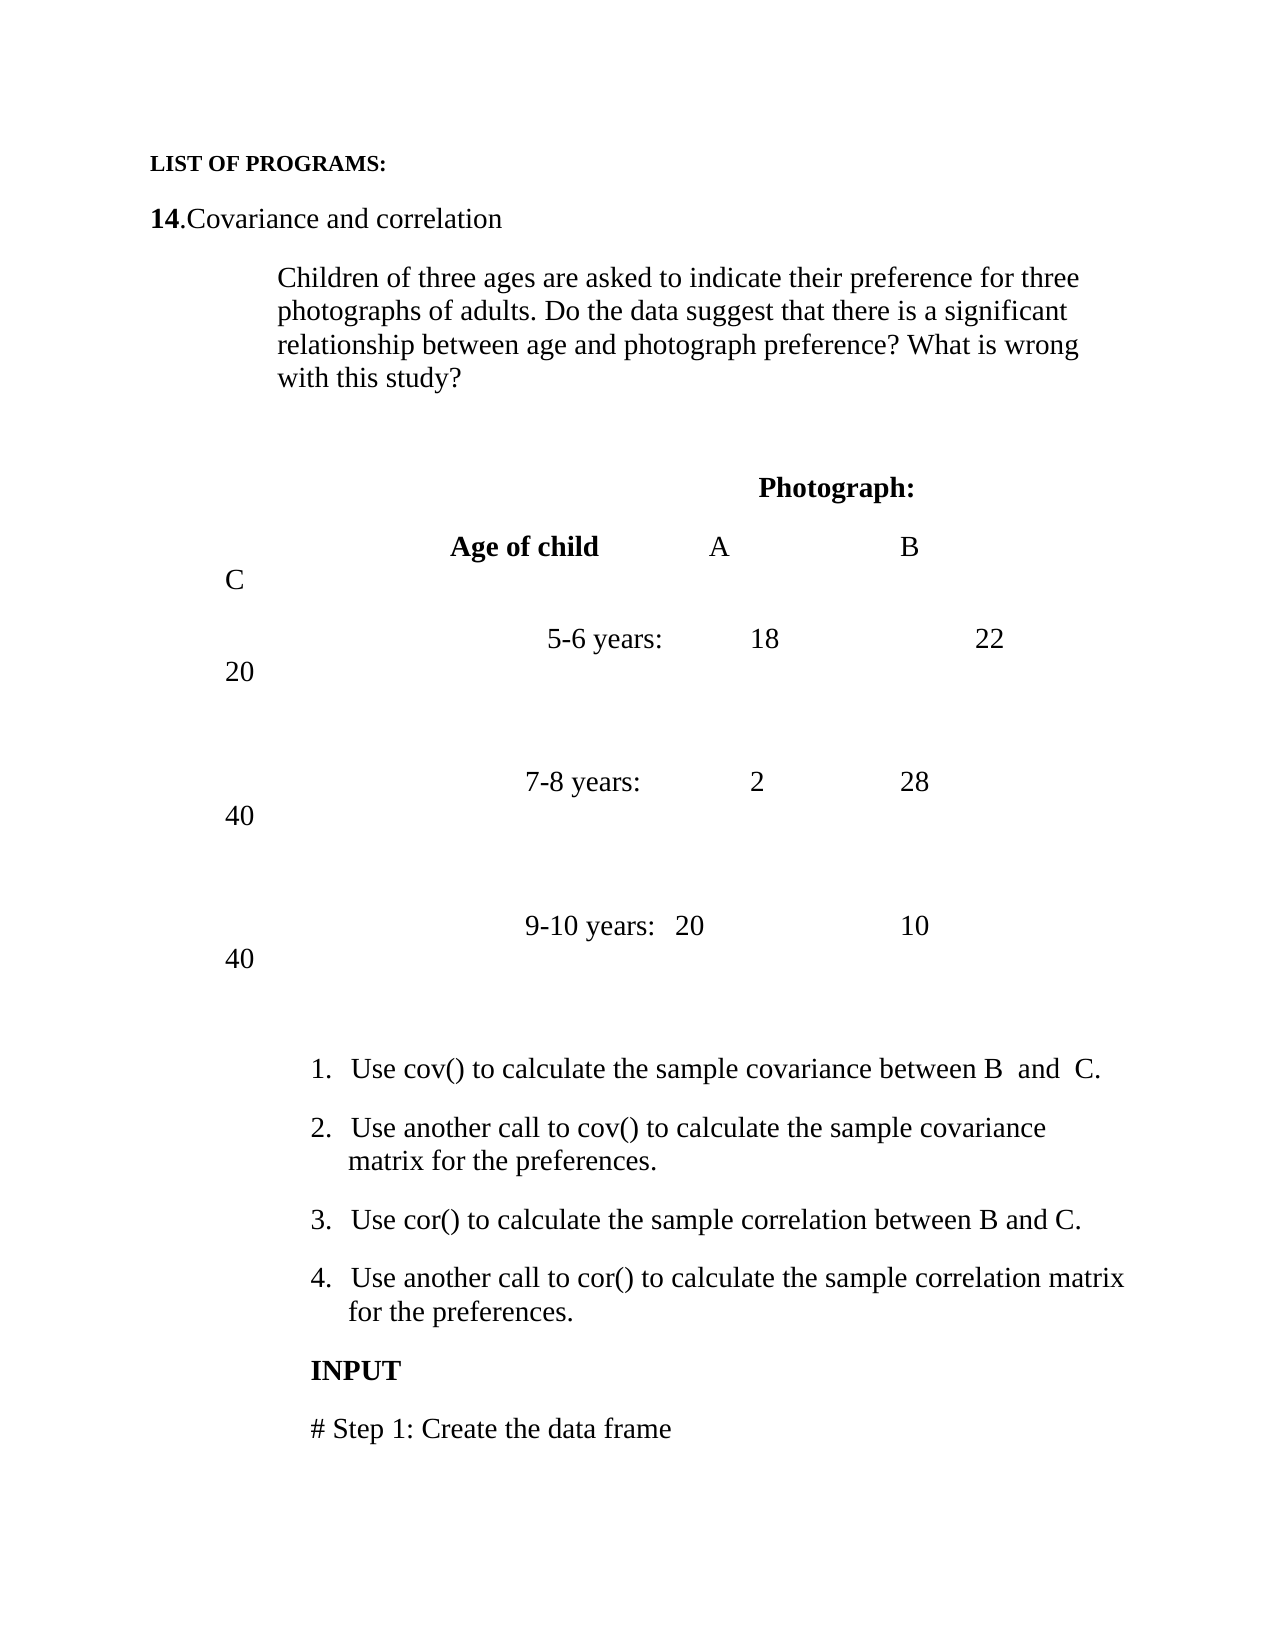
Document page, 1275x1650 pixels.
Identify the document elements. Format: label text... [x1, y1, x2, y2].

text 4. Use another call to cor() to calculate the sample correlation matrix for the preferences. [310, 1261, 1125, 1328]
text INPUT [310, 1353, 1125, 1386]
text Photograph: [192, 470, 1125, 504]
text 2. Use another call to cov() to calculate the sample covariance matrix for the preferences. [310, 1110, 1125, 1177]
text 7-8 years: 2 28 40 [192, 764, 1125, 832]
text LIST OF PROGRAMS: [150, 150, 1125, 176]
text 14.Covariance and correlation [150, 201, 1125, 235]
text 5-6 years: 18 22 20 [150, 621, 1125, 688]
text 9-10 years: 20 10 40 [192, 908, 1125, 975]
text # Step 1: Create the data frame [310, 1411, 1125, 1445]
text Age of child A B C [192, 529, 1125, 596]
text 3. Use cor() to calculate the sample correlation between B and C. [310, 1202, 1125, 1236]
text Children of three ages are asked to indicate their preference for three photographs of adults. Do the data suggest that there is a significant relationship between age and photograph preference? What is wrong with this study? [277, 260, 1125, 394]
text 1. Use cov() to calculate the sample covariance between B and C. [310, 1051, 1125, 1085]
